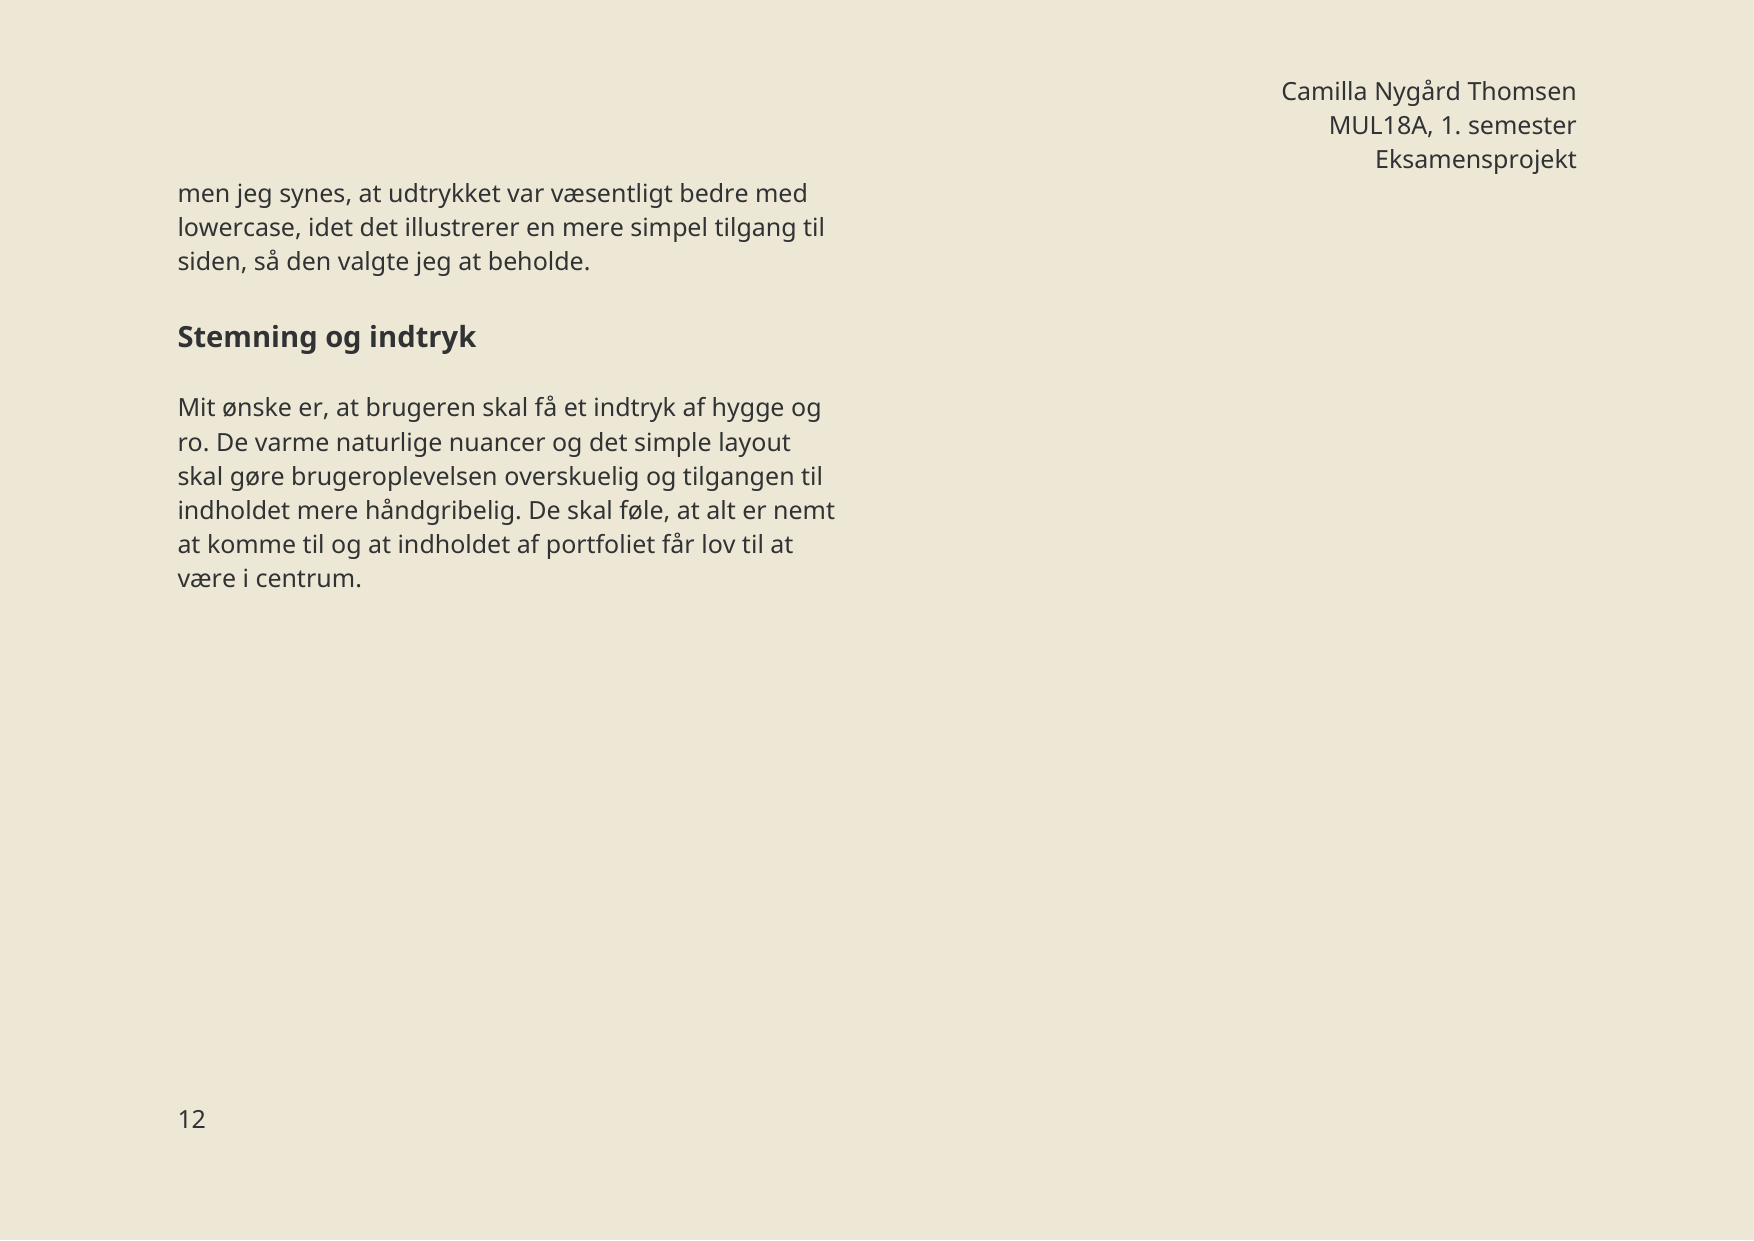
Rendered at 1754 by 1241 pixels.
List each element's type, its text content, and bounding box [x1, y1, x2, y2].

text Mit ønske er, at brugeren skal få et indtryk af hygge og ro. De varme naturlige nuancer og det simple layout skal gøre brugeroplevelsen overskuelig og tilgangen til indholdet mere håndgribelig. De skal føle, at alt er nemt at komme til og at indholdet af portfoliet får lov til at være i centrum. [177, 390, 840, 594]
subtitle Stemning og indtryk [177, 316, 840, 356]
